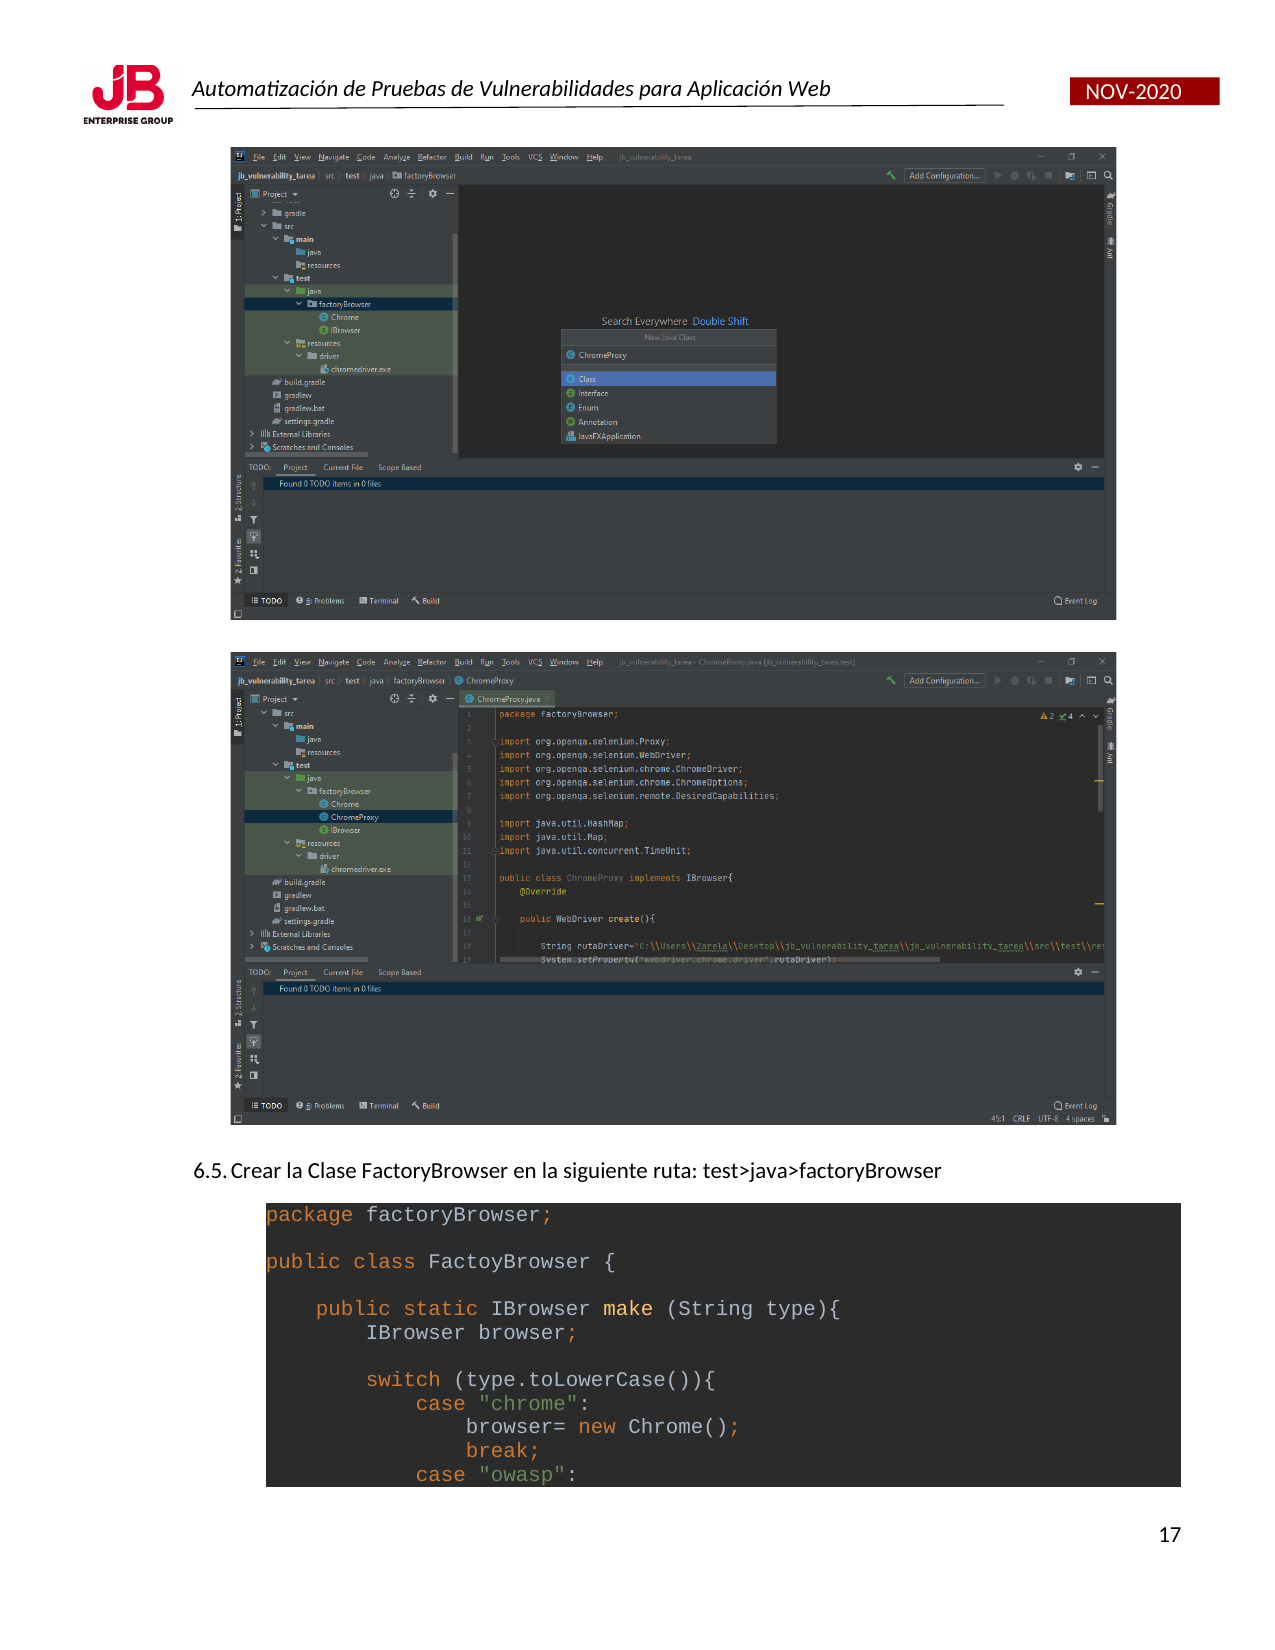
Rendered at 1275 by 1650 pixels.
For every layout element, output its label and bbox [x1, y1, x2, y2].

picture [230, 147, 1117, 620]
picture [83, 65, 186, 124]
picture [230, 652, 1117, 1125]
